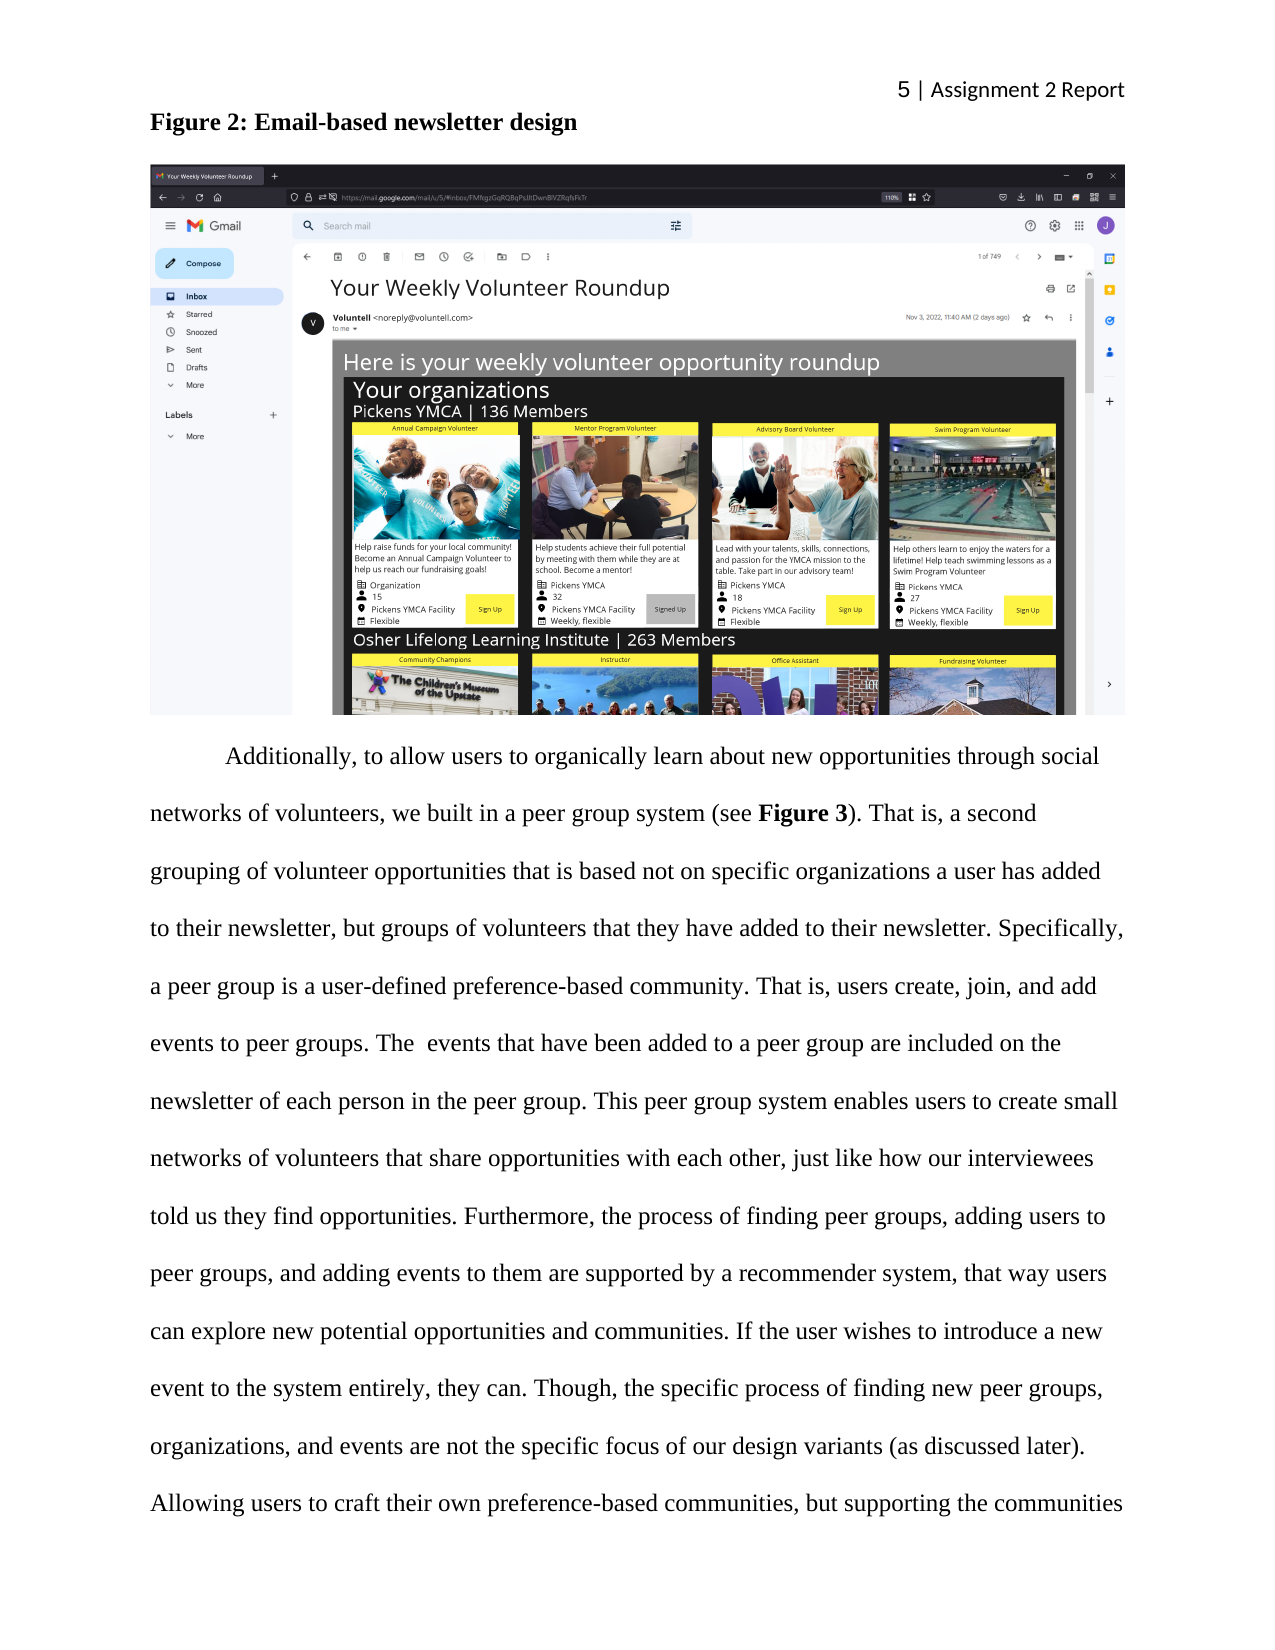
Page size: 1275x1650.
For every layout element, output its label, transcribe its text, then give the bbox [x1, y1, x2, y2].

picture [150, 164, 1125, 715]
text Figure 2: Email-based newsletter design [150, 107, 1125, 136]
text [150, 741, 1125, 1517]
